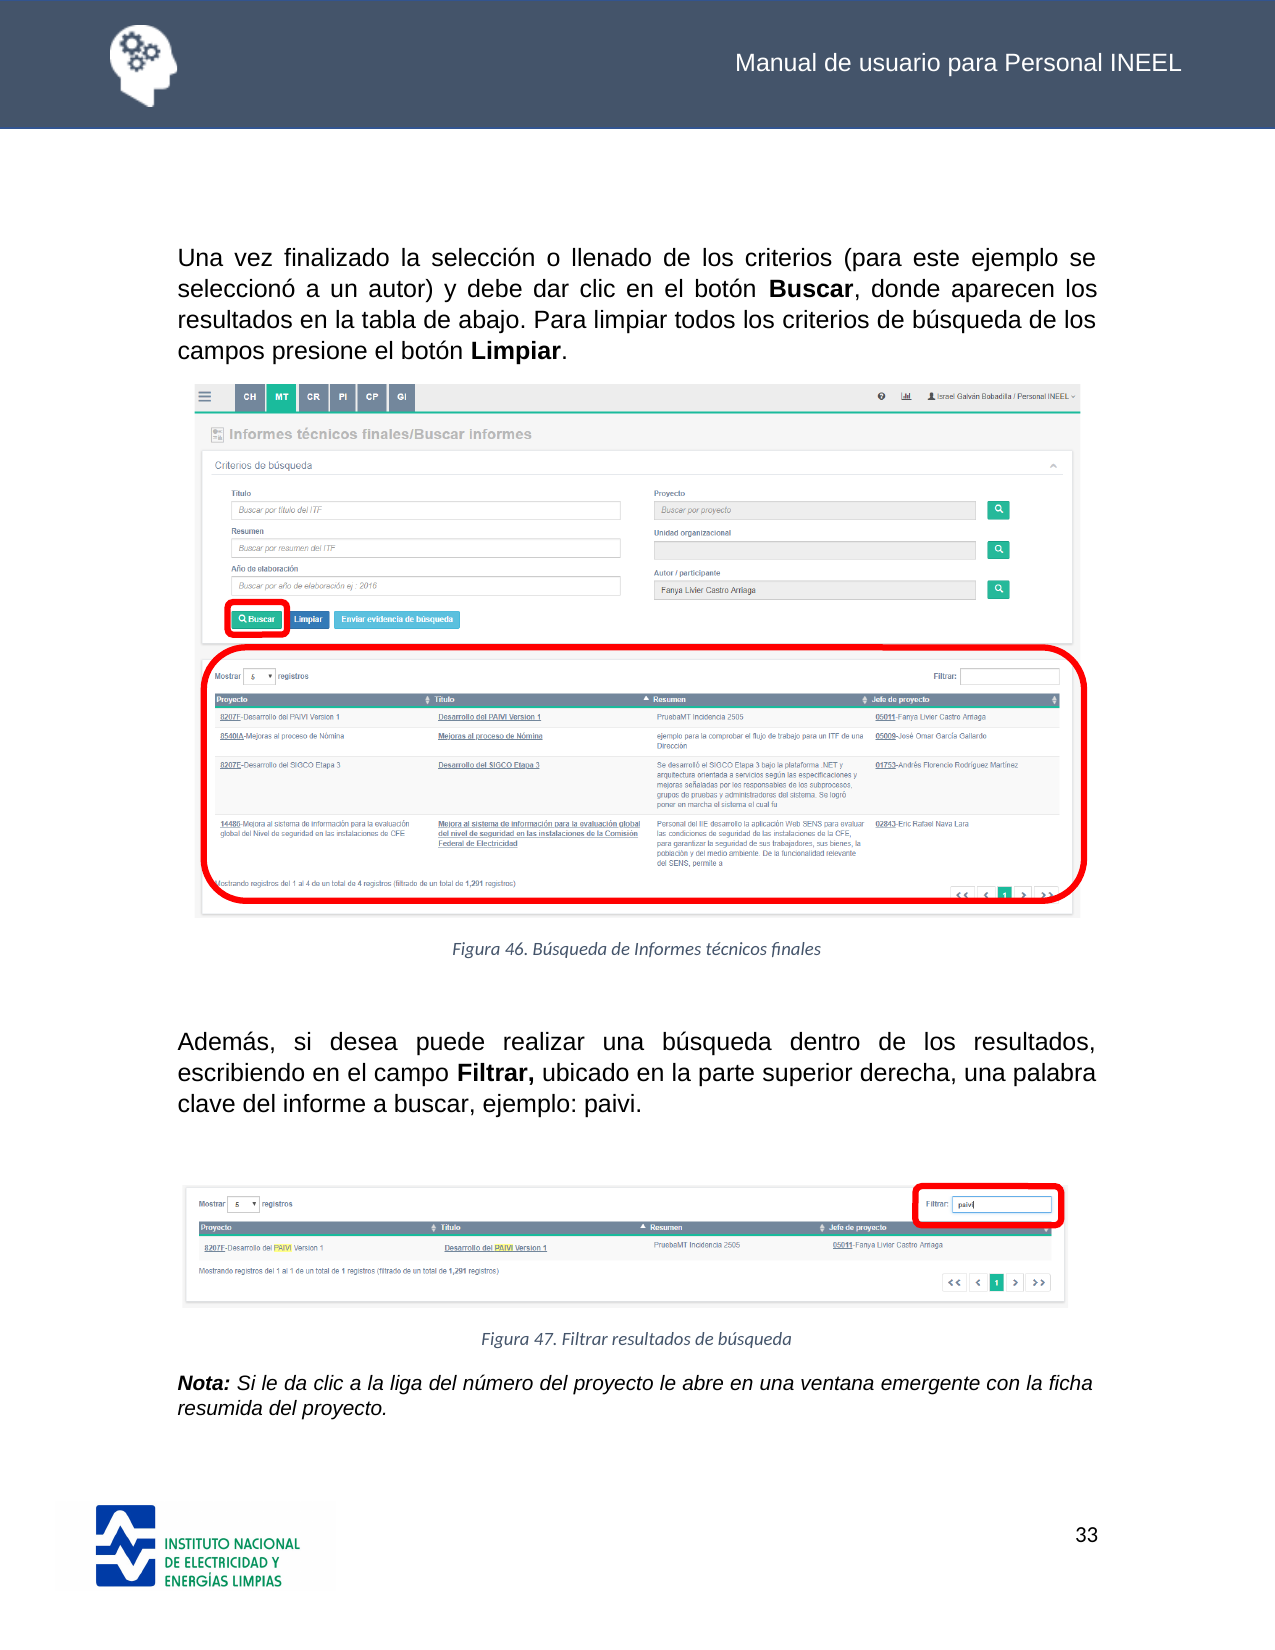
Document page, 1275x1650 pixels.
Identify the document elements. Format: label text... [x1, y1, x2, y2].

text Figura 47. Filtrar resultados de búsqueda [177, 1327, 1098, 1349]
text Figura 46. Búsqueda de Informes técnicos finales [177, 937, 1098, 960]
text Además, si desea puede realizar una búsqueda dentro de los resultados, escribiendo en el campo Filtrar, ubicado en la parte superior derecha, una palabra clave del informe a buscar, ejemplo: paivi. [177, 1027, 1098, 1118]
picture [194, 384, 1081, 918]
picture [54, 1501, 337, 1591]
picture [207, 651, 1080, 897]
text Nota: Si le da clic a la liga del número del proyecto le abre en una ventana emergente con la ficha resumida del proyecto. [177, 1370, 1098, 1420]
text Una vez finalizado la selección o llenado de los criterios (para este ejemplo se seleccionó a un autor) y debe dar clic en el botón Buscar, donde aparecen los resultados en la tabla de abajo. Para limpiar todos los criterios de búsqueda de los campos presione el botón Limpiar. [177, 243, 1098, 365]
picture [182, 1185, 1069, 1308]
picture [919, 1190, 1058, 1222]
picture [110, 25, 178, 107]
